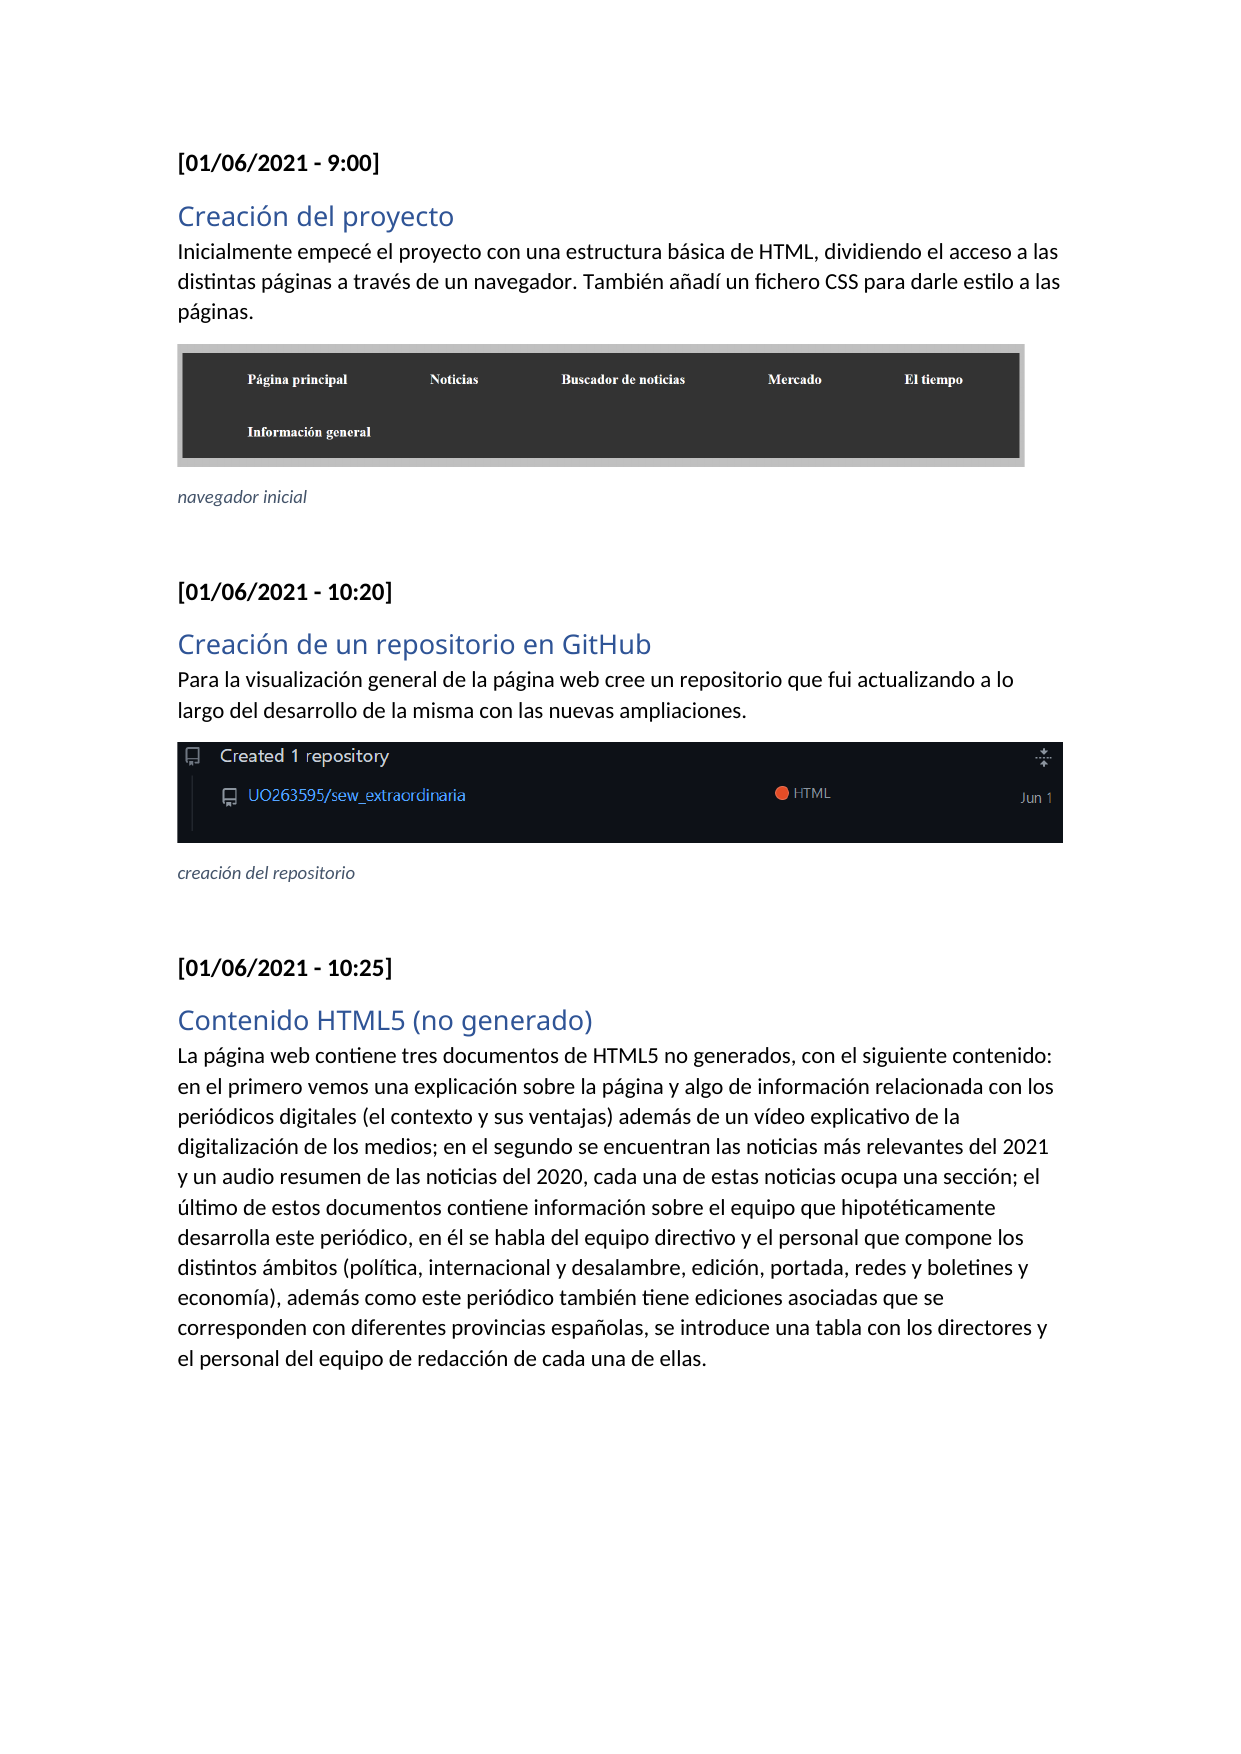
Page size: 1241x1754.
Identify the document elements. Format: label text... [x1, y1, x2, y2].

picture [177, 344, 1025, 467]
subtitle Creación de un repositorio en GitHub [177, 626, 1063, 663]
text [01/06/2021 - 9:00] [177, 148, 1063, 178]
subtitle Creación del proyecto [177, 197, 1063, 234]
text creación del repositorio [177, 862, 1063, 884]
picture [177, 742, 1063, 843]
text Para la visualización general de la página web cree un repositorio que fui actualizando a lo largo del desarrollo de la misma con las nuevas ampliaciones. [177, 666, 1063, 724]
text navegador inicial [177, 486, 1063, 508]
text [01/06/2021 - 10:25] [177, 952, 1063, 983]
subtitle Contenido HTML5 (no generado) [177, 1002, 1063, 1039]
text Inicialmente empecé el proyecto con una estructura básica de HTML, dividiendo el acceso a las distintas páginas a través de un navegador. También añadí un fichero CSS para darle estilo a las páginas. [177, 237, 1063, 325]
text [01/06/2021 - 10:20] [177, 576, 1063, 607]
text La página web contiene tres documentos de HTML5 no generados, con el siguiente contenido: en el primero vemos una explicación sobre la página y algo de información relacionada con los periódicos digitales (el contexto y sus ventajas) además de un vídeo explicativo de la digitalización de los medios; en el segundo se encuentran las noticias más relevantes del 2021 y un audio resumen de las noticias del 2020, cada una de estas noticias ocupa una sección; el último de estos documentos contiene información sobre el equipo que hipotéticamente desarrolla este periódico, en él se habla del equipo directivo y el personal que compone los distintos ámbitos (política, internacional y desalambre, edición, portada, redes y boletines y economía), además como este periódico también tiene ediciones asociadas que se corresponden con diferentes provincias españolas, se introduce una tabla con los directores y el personal del equipo de redacción de cada una de ellas. [177, 1042, 1063, 1372]
